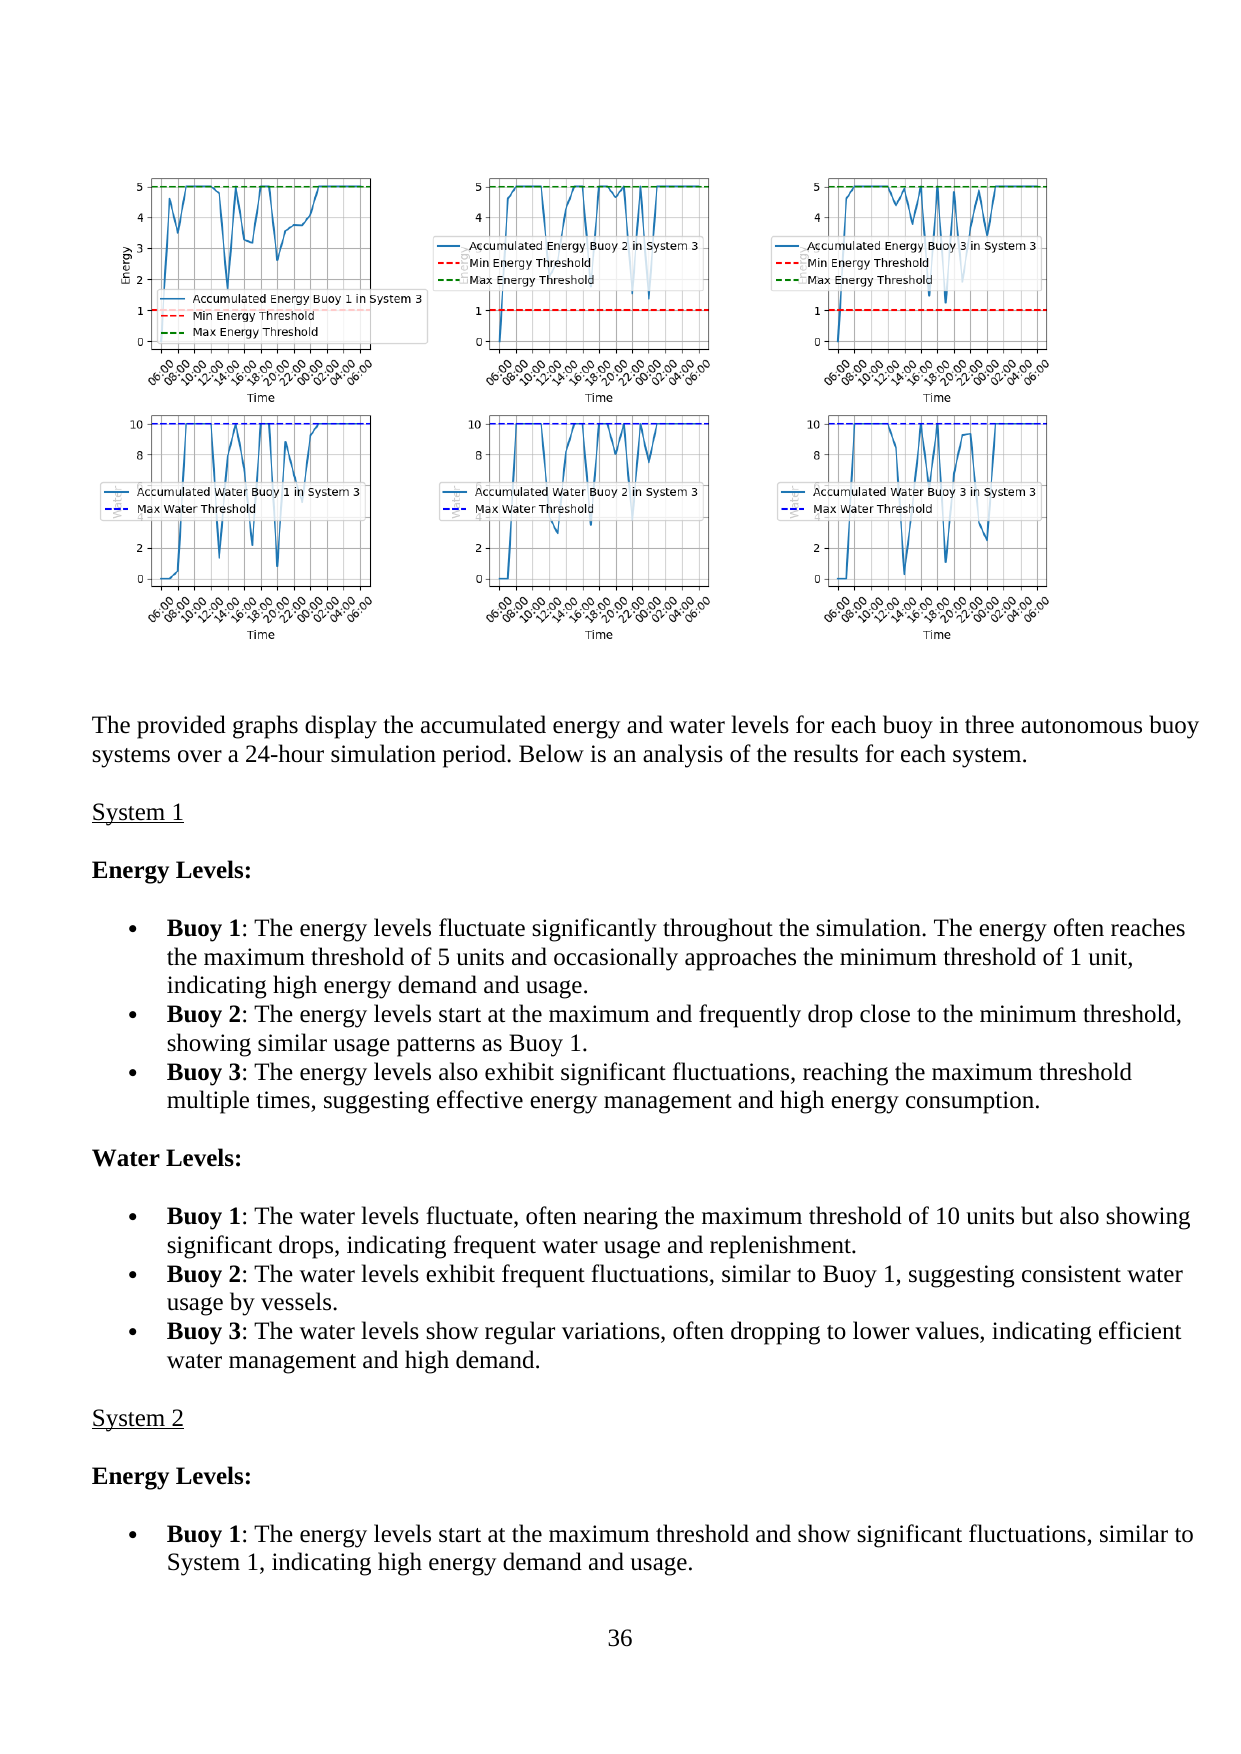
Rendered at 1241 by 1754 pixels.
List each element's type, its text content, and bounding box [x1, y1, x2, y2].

list Buoy 3: The water levels show regular variations, often dropping to lower values, indicating efficient water management and high demand. [129, 1316, 1215, 1374]
list Buoy 1: The energy levels start at the maximum threshold and show significant fluctuations, similar to System 1, indicating high energy demand and usage. [129, 1519, 1215, 1576]
list Buoy 1: The energy levels fluctuate significantly throughout the simulation. The energy often reaches the maximum threshold of 5 units and occasionally approaches the minimum threshold of 1 unit, indicating high energy demand and usage. [129, 913, 1215, 999]
list Buoy 2: The water levels exhibit frequent fluctuations, similar to Buoy 1, suggesting consistent water usage by vessels. [129, 1259, 1215, 1316]
text The provided graphs display the accumulated energy and water levels for each buoy in three autonomous buoy systems over a 24-hour simulation period. Below is an analysis of the results for each system. [92, 710, 1215, 768]
list Buoy 1: The water levels fluctuate, often nearing the maximum threshold of 10 units but also showing significant drops, indicating frequent water usage and replenishment. [129, 1201, 1215, 1259]
picture [91, 166, 1064, 653]
text Energy Levels: [92, 855, 1215, 884]
text Water Levels: [92, 1143, 1215, 1172]
text System 2 [92, 1403, 1215, 1432]
list Buoy 2: The energy levels start at the maximum and frequently drop close to the minimum threshold, showing similar usage patterns as Buoy 1. [129, 999, 1215, 1057]
list Buoy 3: The energy levels also exhibit significant fluctuations, reaching the maximum threshold multiple times, suggesting effective energy management and high energy consumption. [129, 1057, 1215, 1114]
text System 1 [92, 797, 1215, 826]
text Energy Levels: [92, 1461, 1215, 1489]
